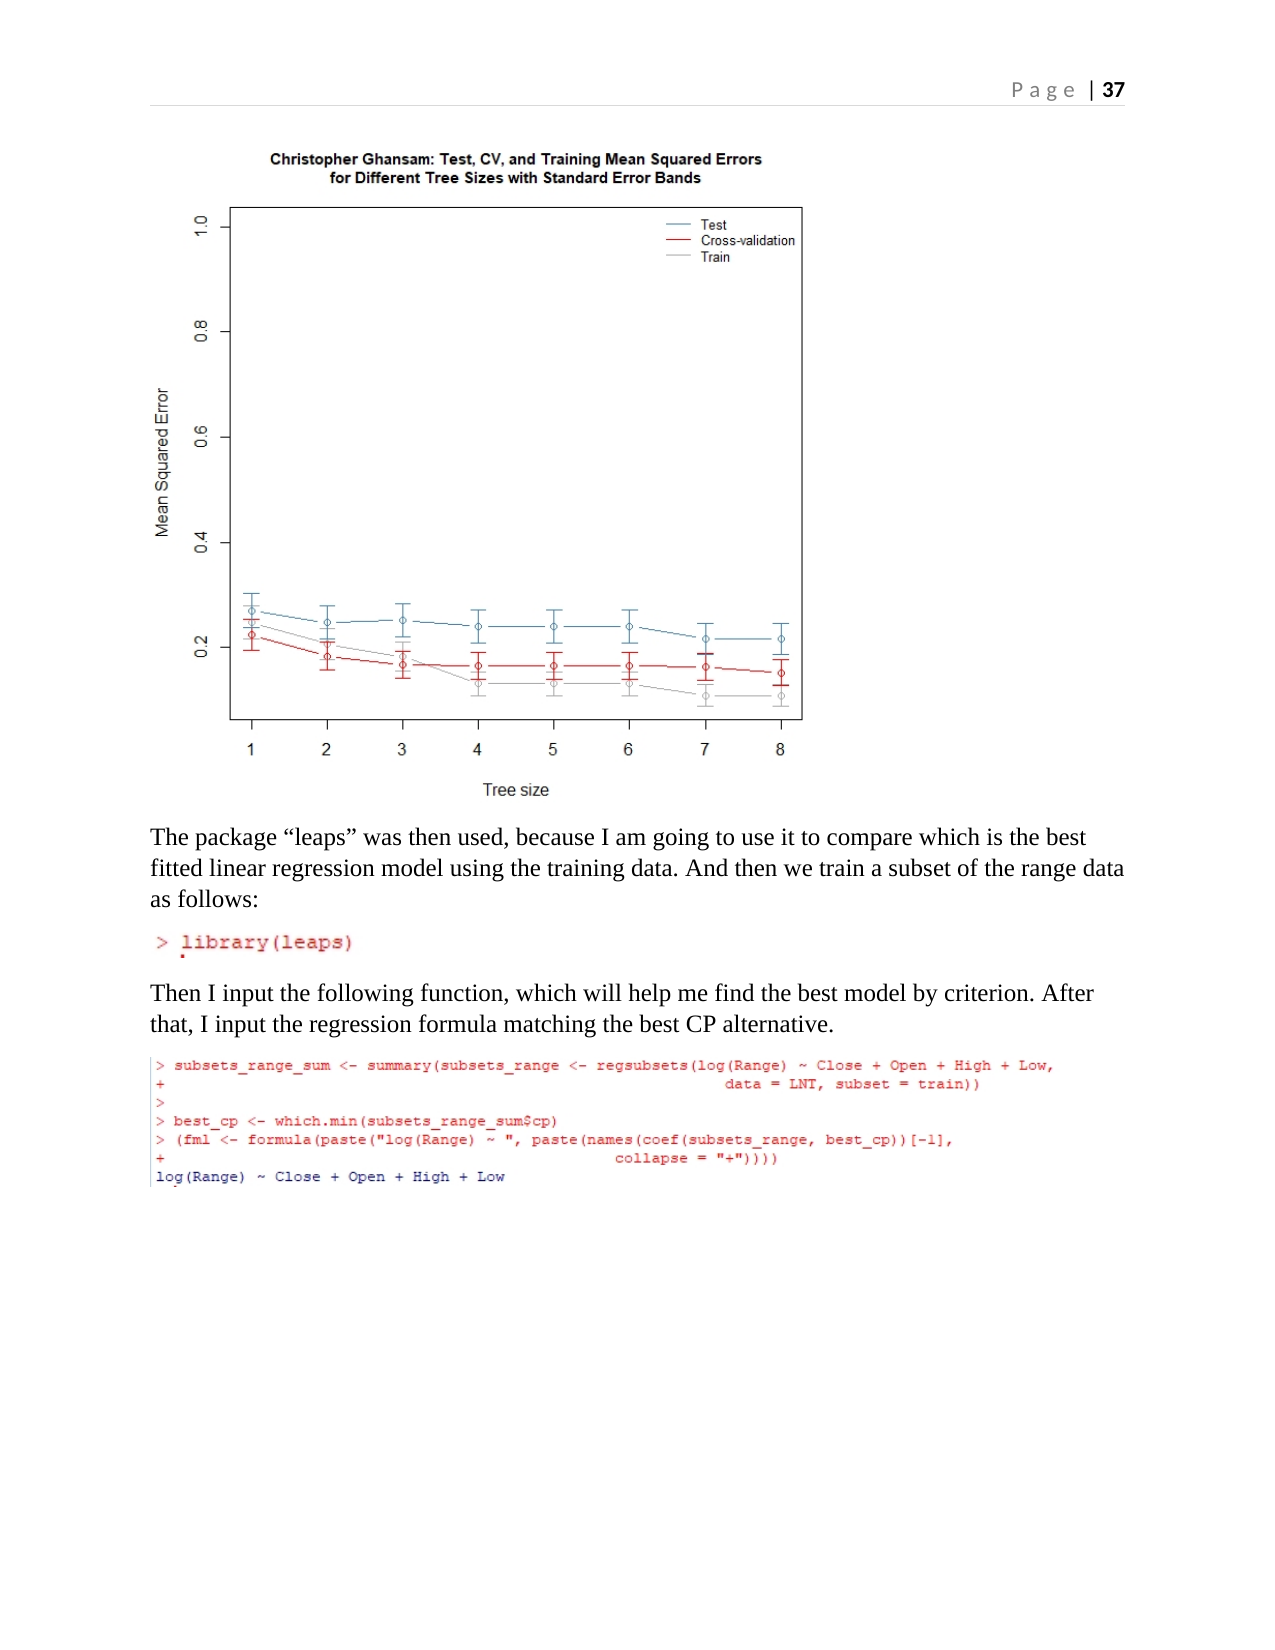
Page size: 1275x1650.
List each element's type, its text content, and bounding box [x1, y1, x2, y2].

picture [150, 931, 369, 958]
picture [150, 150, 815, 803]
text Then I input the following function, which will help me find the best model by criterion. After that, I input the regression formula matching the best CP alternative. [150, 978, 1125, 1038]
picture [150, 1057, 1066, 1187]
text The package “leaps” was then used, because I am going to use it to compare which is the best fitted linear regression model using the training data. And then we train a subset of the range data as follows: [150, 822, 1125, 912]
